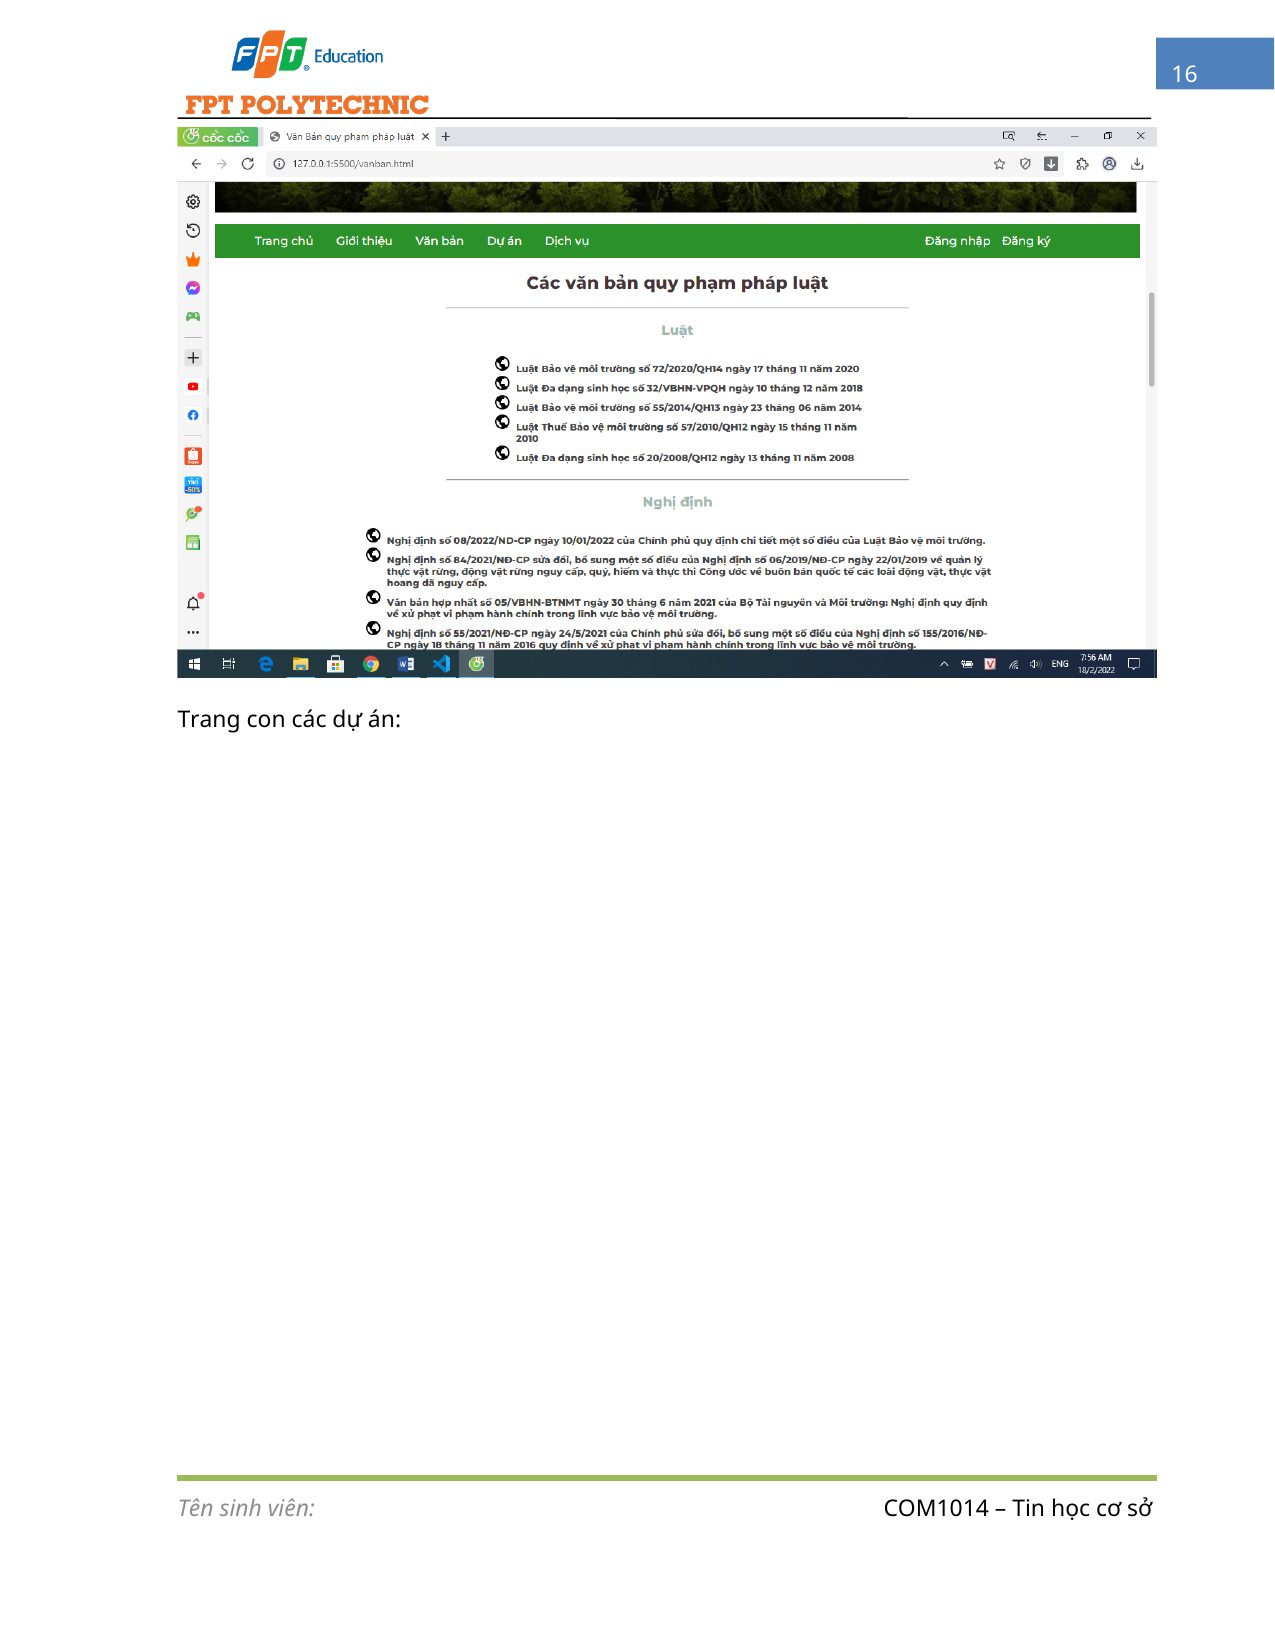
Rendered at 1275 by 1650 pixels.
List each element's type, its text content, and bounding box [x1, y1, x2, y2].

picture [177, 127, 1157, 678]
picture [177, 22, 437, 122]
text Trang con các dự án: [177, 703, 1157, 735]
